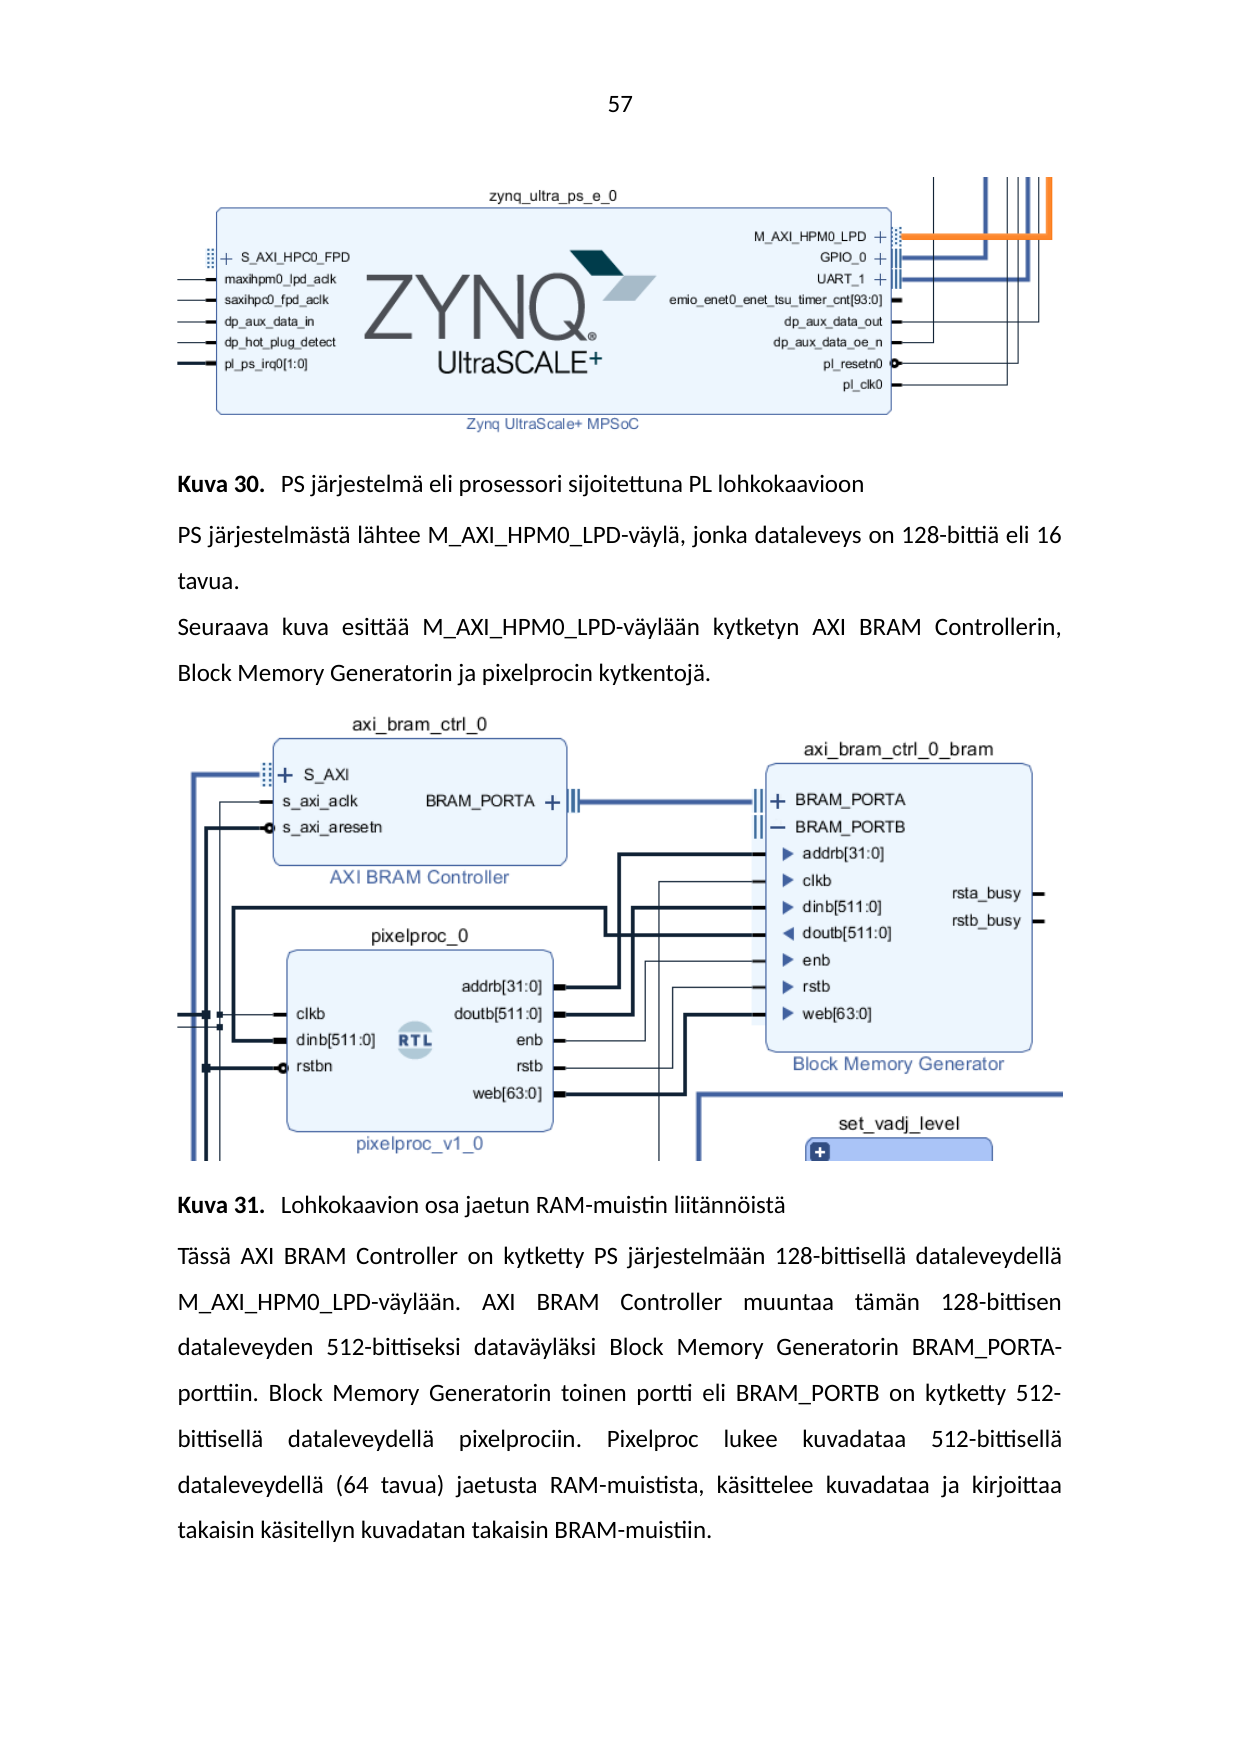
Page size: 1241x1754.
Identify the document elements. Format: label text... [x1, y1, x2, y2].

text PS järjestelmästä lähtee M_AXI_HPM0_LPD-väylä, jonka dataleveys on 128-bittiä eli 16 tavua. [177, 520, 1063, 596]
picture [177, 177, 1061, 441]
text Seuraava kuva esittää M_AXI_HPM0_LPD-väylään kytketyn AXI BRAM Controllerin, Block Memory Generatorin ja pixelprocin kytkentojä. [177, 611, 1063, 687]
text Tässä AXI BRAM Controller on kytketty PS järjestelmään 128-bittisellä dataleveydellä M_AXI_HPM0_LPD-väylään. AXI BRAM Controller muuntaa tämän 128-bittisen dataleveyden 512-bittiseksi dataväyläksi Block Memory Generatorin BRAM_PORTA-porttiin. Block Memory Generatorin toinen portti eli BRAM_PORTB on kytketty 512-bittisellä dataleveydellä pixelprociin. Pixelproc lukee kuvadataa 512-bittisellä dataleveydellä (64 tavua) jaetusta RAM-muistista, käsittelee kuvadataa ja kirjoittaa takaisin käsitellyn kuvadatan takaisin BRAM-muistiin. [177, 1240, 1063, 1545]
text Kuva 30. PS järjestelmä eli prosessori sijoitettuna PL lohkokaavioon [177, 468, 1063, 499]
picture [177, 702, 1063, 1161]
text Kuva 31. Lohkokaavion osa jaetun RAM-muistin liitännöistä [177, 1189, 1063, 1219]
